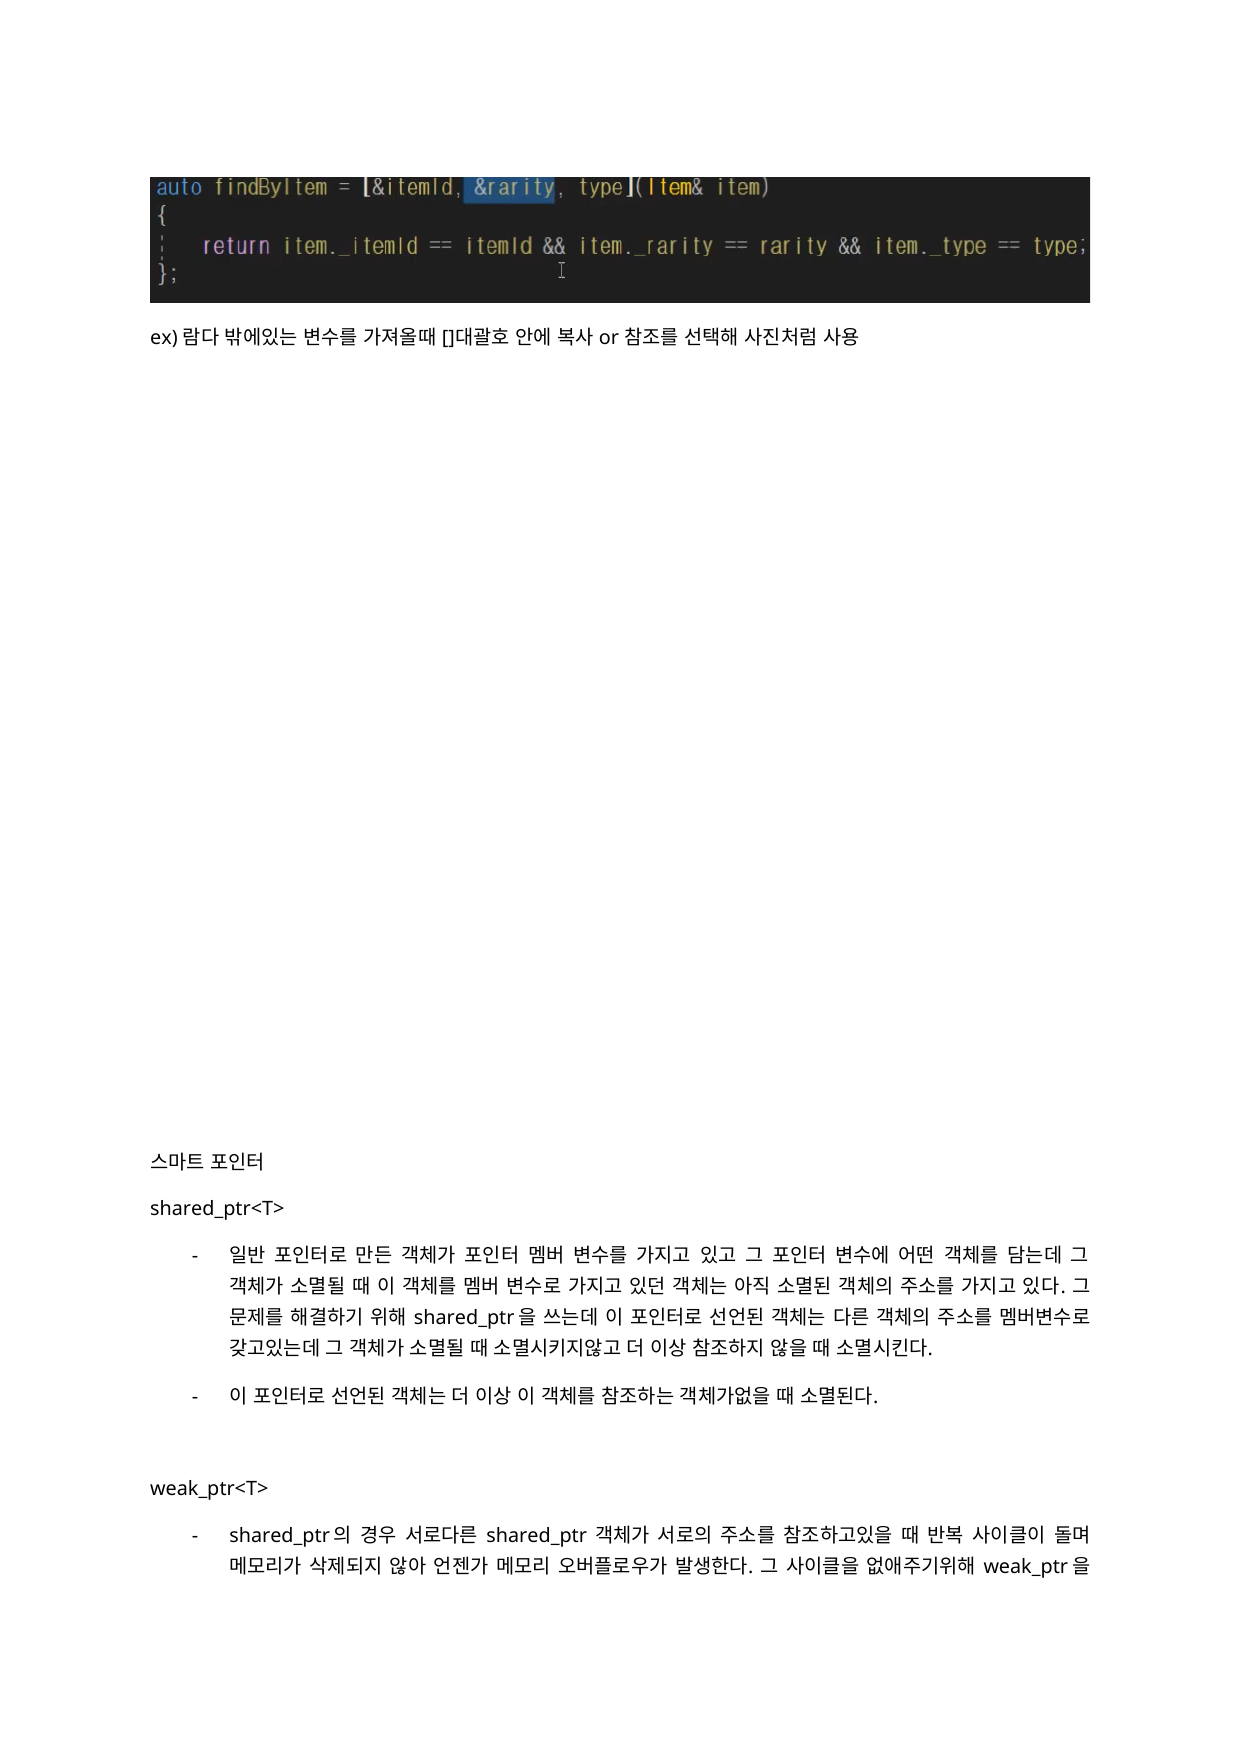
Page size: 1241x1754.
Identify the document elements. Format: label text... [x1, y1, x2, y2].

list 일반 포인터로 만든 객체가 포인터 멤버 변수를 가지고 있고 그 포인터 변수에 어떤 객체를 담는데 그 객체가 소멸될 때 이 객체를 멤버 변수로 가지고 있던 객체는 아직 소멸된 객체의 주소를 가지고 있다. 그 문제를 해결하기 위해 shared_ptr을 쓰는데 이 포인터로 선언된 객체는 다른 객체의 주소를 멤버변수로 갖고있는데 그 객체가 소멸될 때 소멸시키지않고 더 이상 참조하지 않을 때 소멸시킨다. [192, 1240, 1090, 1362]
list 이 포인터로 선언된 객체는 더 이상 이 객체를 참조하는 객체가없을 때 소멸된다. [192, 1381, 1090, 1409]
text shared_ptr<T> [150, 1194, 1090, 1221]
text ex) 람다 밖에있는 변수를 가져올때 []대괄호 안에 복사 or 참조를 선택해 사진처럼 사용 [150, 321, 1090, 350]
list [192, 1520, 1090, 1579]
picture [150, 177, 1091, 303]
text weak_ptr<T> [150, 1474, 1090, 1501]
text 스마트 포인터 [150, 1146, 1090, 1175]
